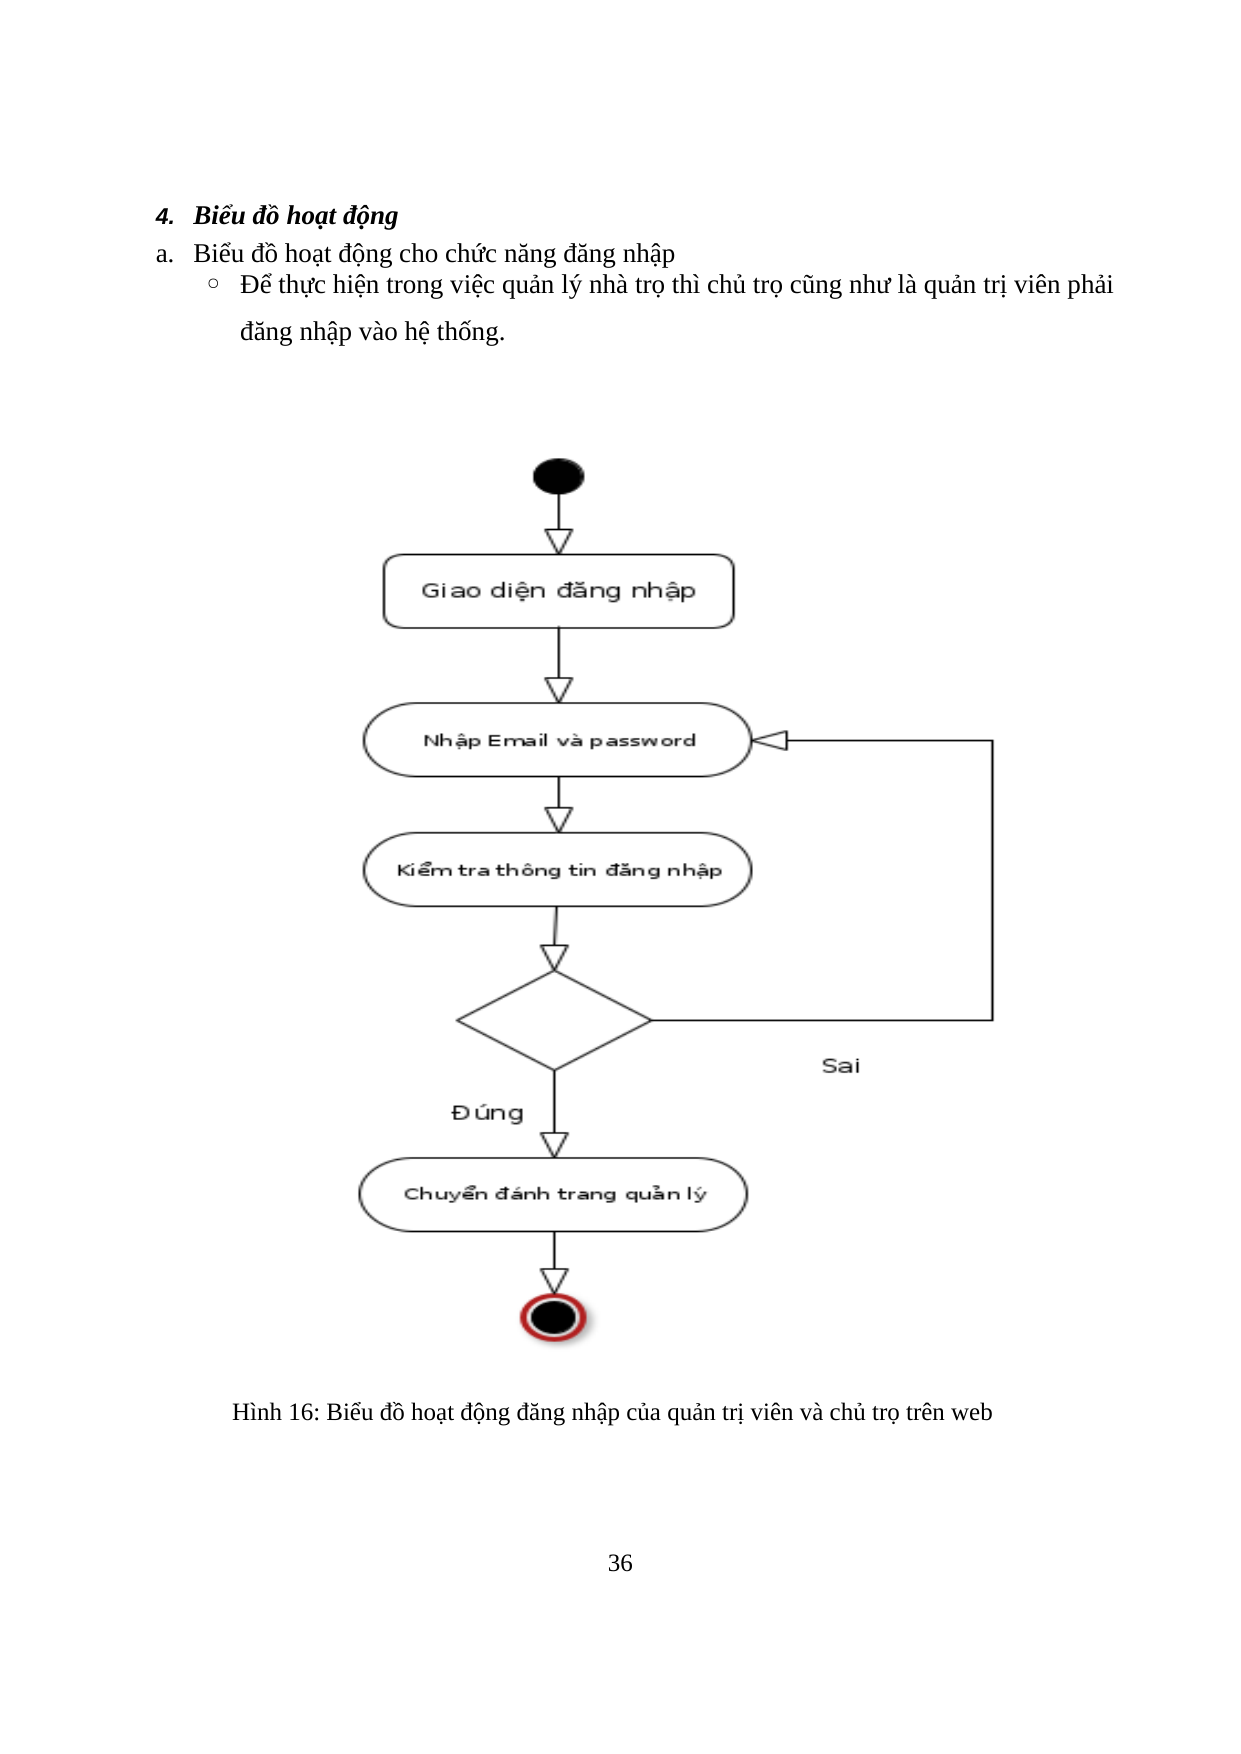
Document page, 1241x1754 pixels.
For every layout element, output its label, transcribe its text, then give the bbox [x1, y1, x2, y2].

list a. Biểu đồ hoạt động cho chức năng đăng nhập [156, 237, 1122, 268]
subtitle 4. Biểu đồ hoạt động [156, 199, 1122, 231]
picture [118, 418, 1107, 1392]
list Để thực hiện trong việc quản lý nhà trọ thì chủ trọ cũng như là quản trị viên phải đăng nhập vào hệ thống. [202, 268, 1122, 346]
